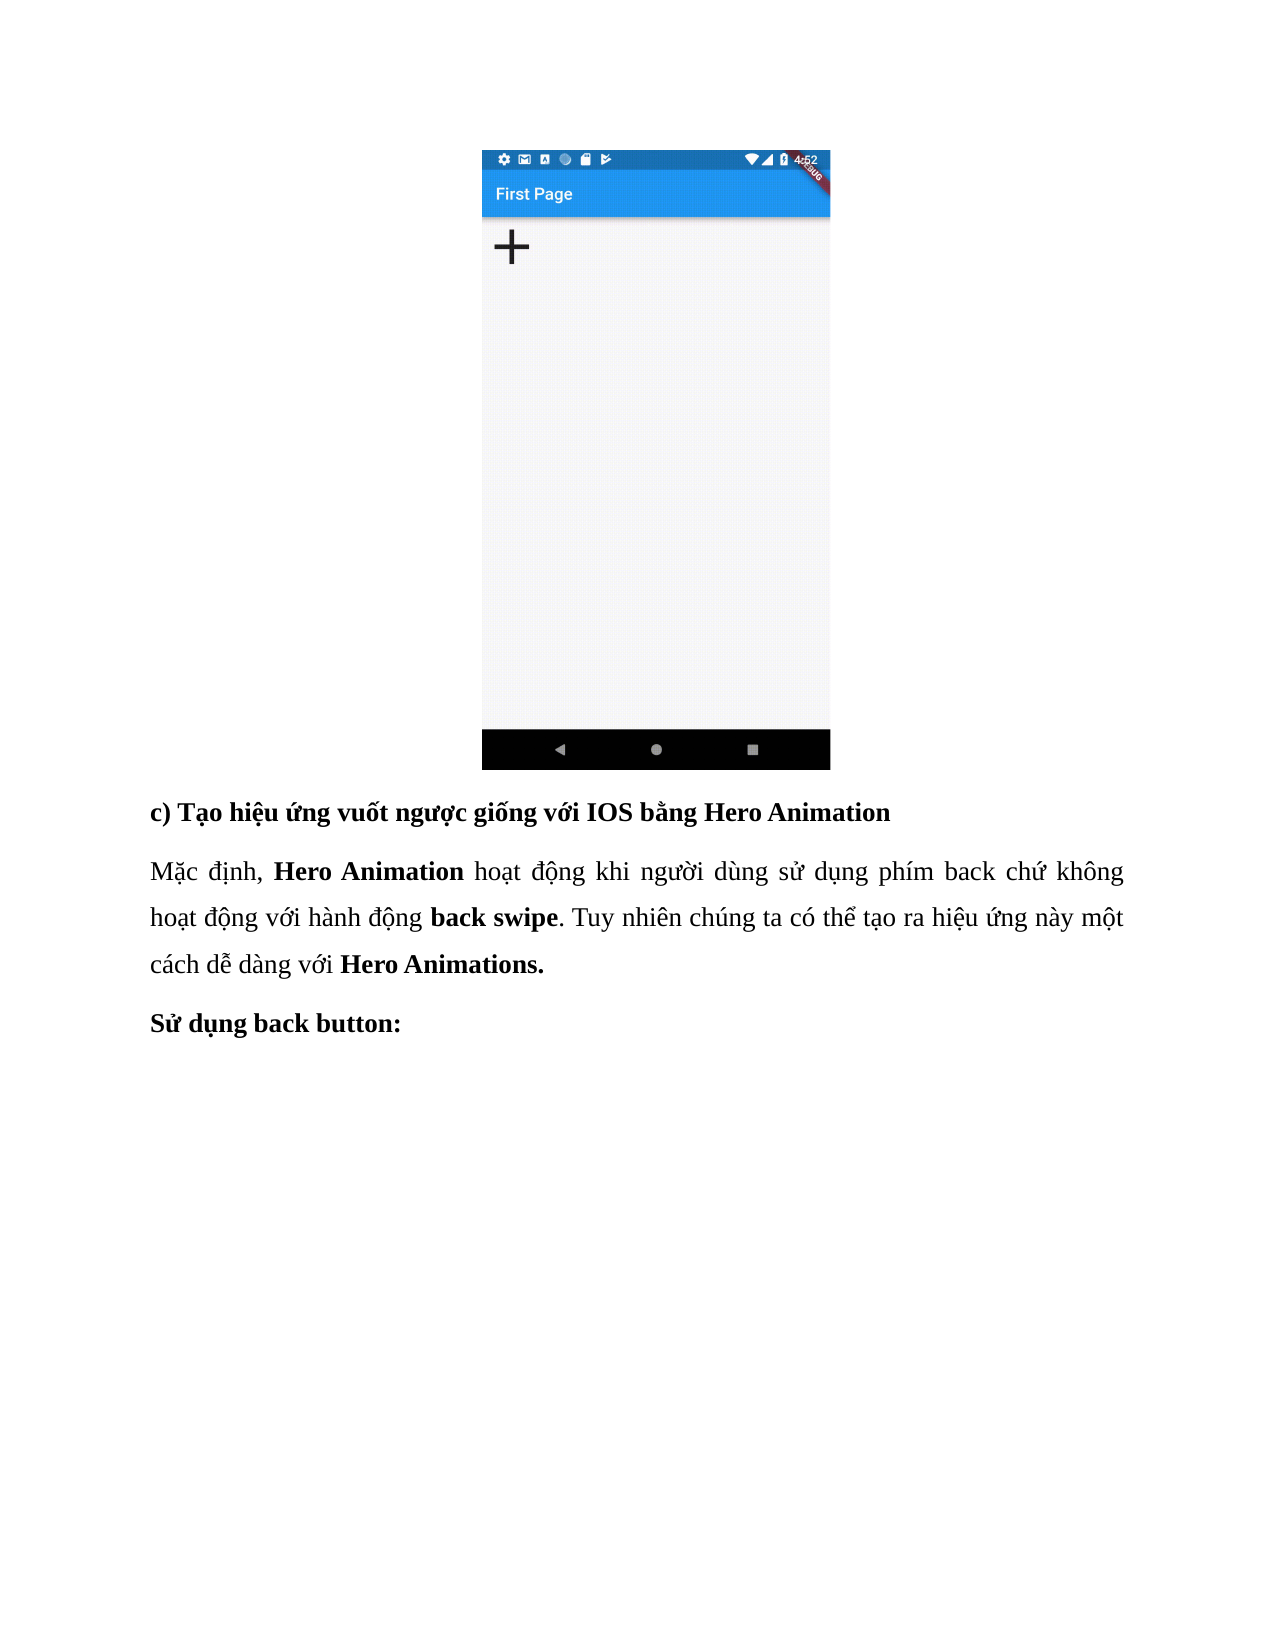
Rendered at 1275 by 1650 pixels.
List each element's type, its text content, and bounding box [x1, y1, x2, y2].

text Sử dụng back button: [150, 1007, 1125, 1038]
text Mặc định, Hero Animation hoạt động khi người dùng sử dụng phím back chứ không hoạt động với hành động back swipe. Tuy nhiên chúng ta có thể tạo ra hiệu ứng này một cách dễ dàng với Hero Animations. [150, 855, 1125, 979]
picture [482, 150, 831, 770]
text c) Tạo hiệu ứng vuốt ngược giống với IOS bằng Hero Animation [150, 796, 1125, 827]
